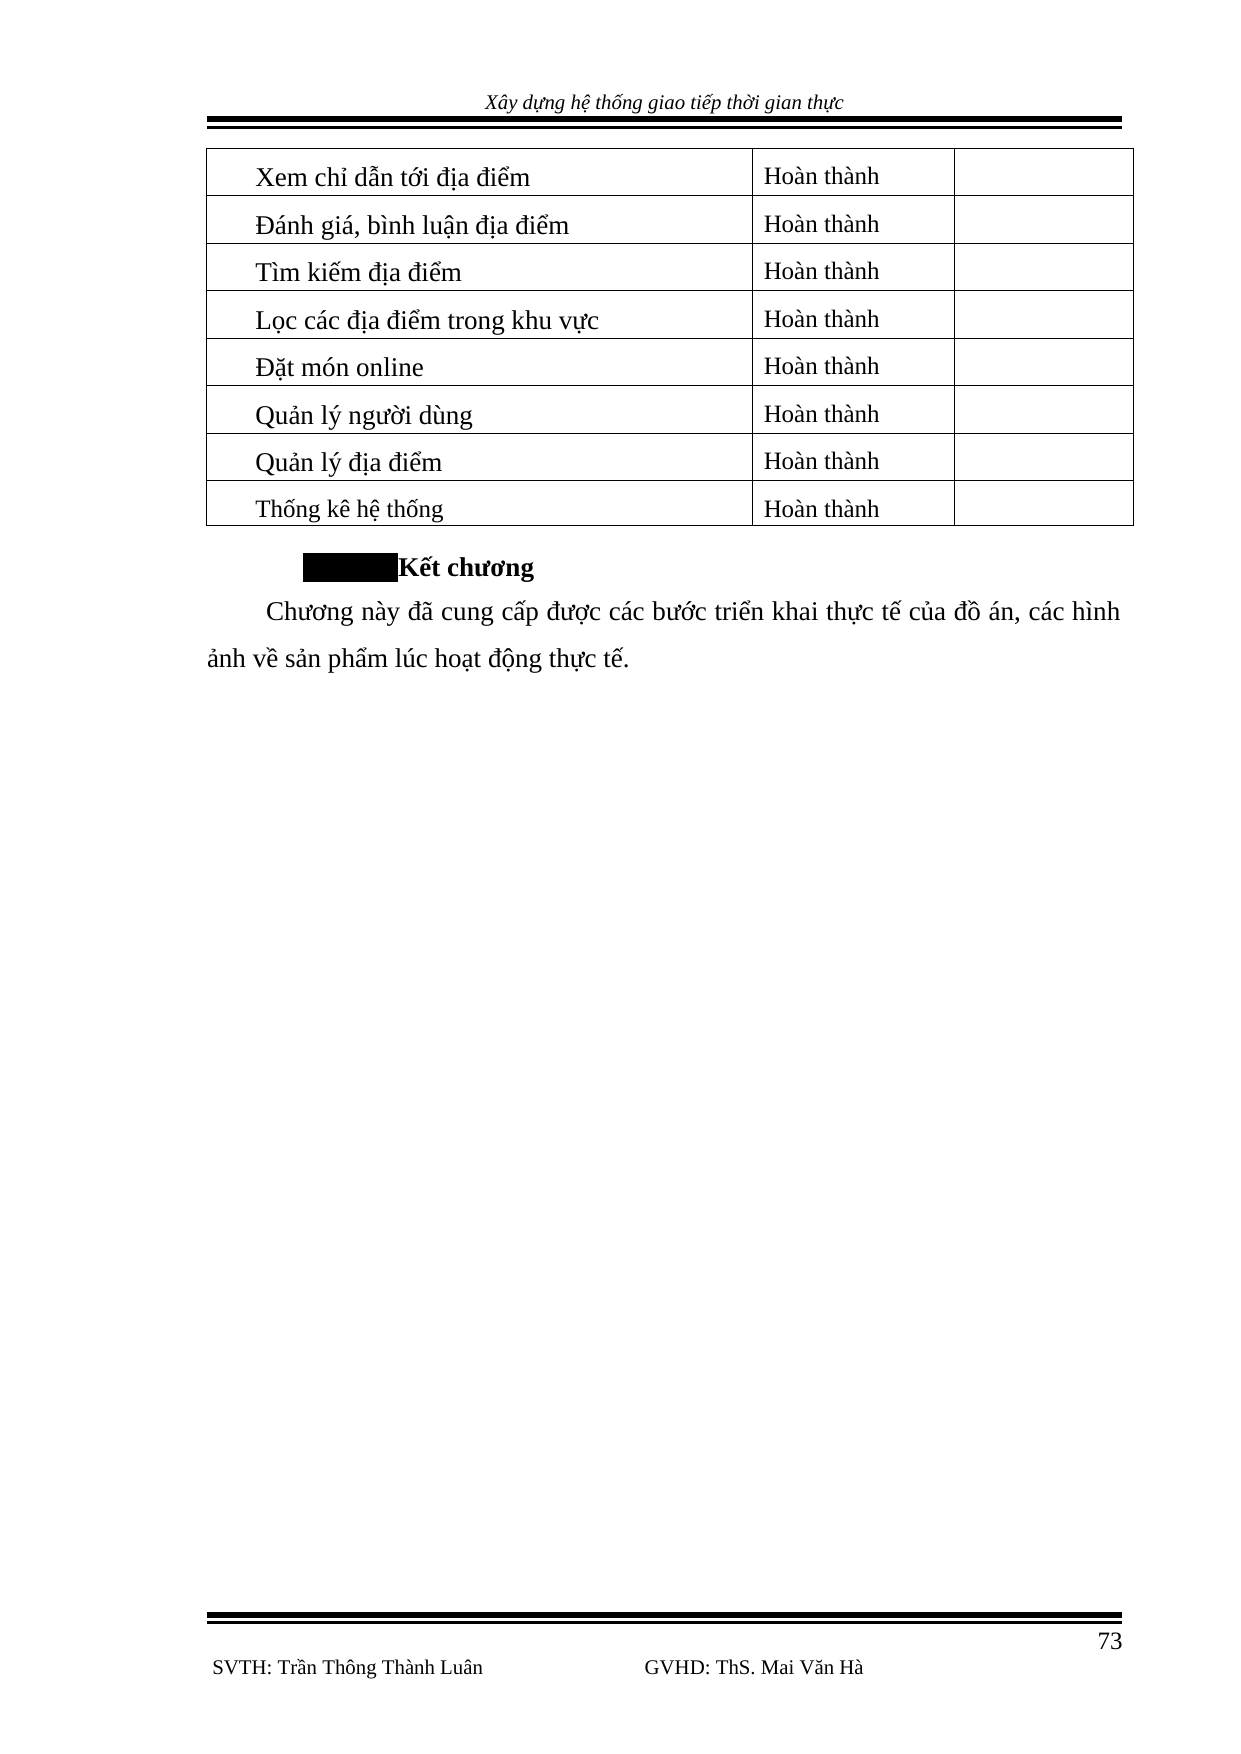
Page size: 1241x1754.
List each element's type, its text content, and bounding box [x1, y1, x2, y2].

table_cell Hoàn thành [753, 149, 954, 195]
text Chương này đã cung cấp được các bước triển khai thực tế của đồ án, các hình ảnh về sản phẩm lúc hoạt động thực tế. [207, 595, 1122, 673]
table_cell Hoàn thành [753, 196, 954, 243]
table_cell [955, 244, 1133, 290]
table_cell [955, 434, 1133, 480]
table_cell Xem chỉ dẫn tới địa điểm [207, 149, 752, 195]
table_cell Tìm kiếm địa điểm [207, 244, 752, 290]
table_cell [955, 196, 1133, 243]
subtitle Kết chương [266, 551, 1122, 582]
table_cell Đánh giá, bình luận địa điểm [207, 196, 752, 243]
table_cell Quản lý địa điểm [207, 434, 752, 480]
table_cell Hoàn thành [753, 339, 954, 385]
table_cell Hoàn thành [753, 386, 954, 433]
table_cell Đặt món online [207, 339, 752, 385]
table_cell Thống kê hệ thống [207, 481, 752, 525]
table_cell [955, 339, 1133, 385]
table_cell Hoàn thành [753, 434, 954, 480]
table_cell Lọc các địa điểm trong khu vực [207, 291, 752, 338]
table_cell [955, 291, 1133, 338]
table_cell Quản lý người dùng [207, 386, 752, 433]
table_cell Hoàn thành [753, 244, 954, 290]
table_cell [955, 386, 1133, 433]
table_cell [955, 481, 1133, 525]
table_cell Hoàn thành [753, 291, 954, 338]
table_cell [955, 149, 1133, 195]
table_cell Hoàn thành [753, 481, 954, 525]
